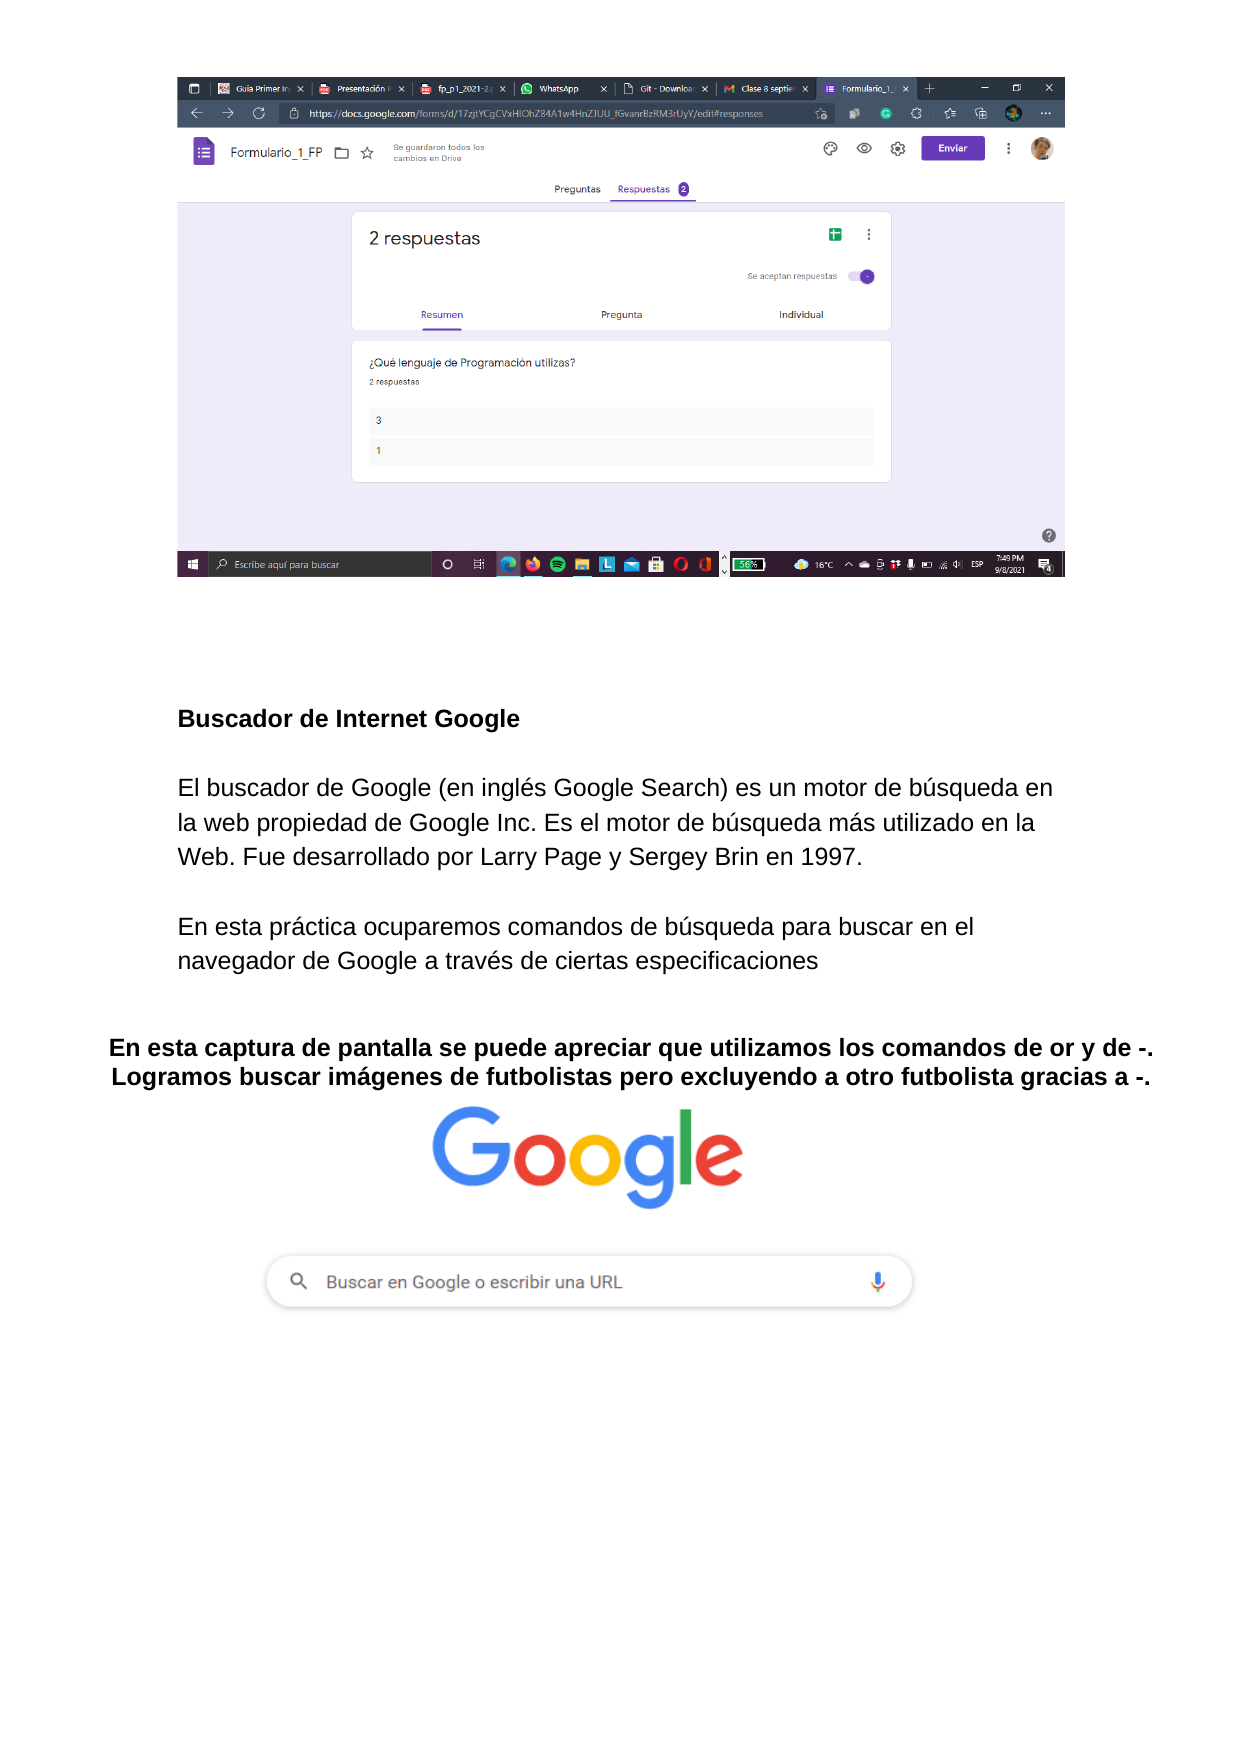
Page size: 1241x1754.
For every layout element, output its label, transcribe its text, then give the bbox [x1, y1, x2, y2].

text Buscador de Internet Google [177, 703, 1063, 732]
text En esta captura de pantalla se puede apreciar que utilizamos los comandos de or y de -. [73, 1033, 1190, 1061]
picture [260, 1106, 920, 1316]
text En esta práctica ocuparemos comandos de búsqueda para buscar en el navegador de Google a través de ciertas especificaciones [177, 912, 1063, 975]
text El buscador de Google (en inglés Google Search) es un motor de búsqueda en la web propiedad de Google Inc. Es el motor de búsqueda más utilizado en la Web. Fue desarrollado por Larry Page y Sergey Brin en 1997. [177, 773, 1063, 871]
picture [177, 77, 1065, 577]
text Logramos buscar imágenes de futbolistas pero excluyendo a otro futbolista gracias a -. [73, 1061, 1190, 1090]
